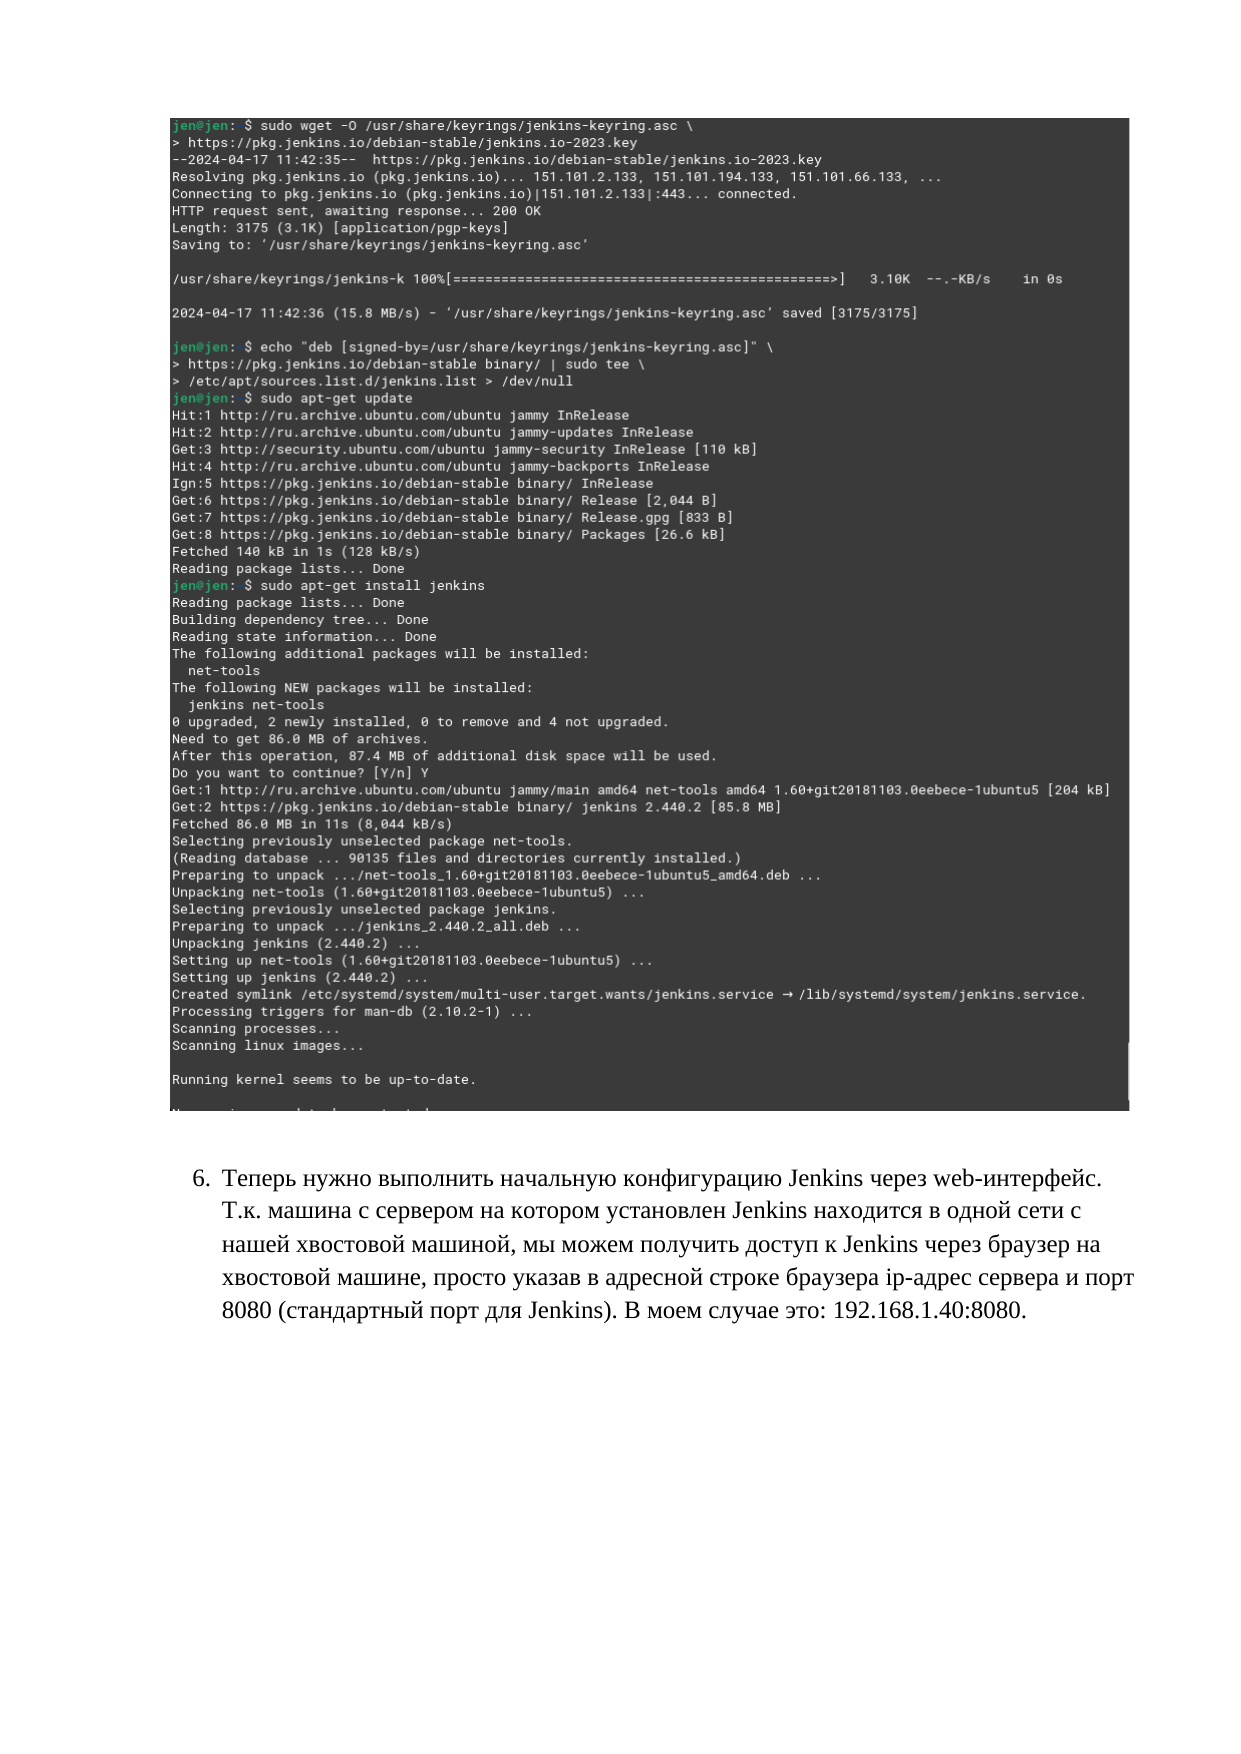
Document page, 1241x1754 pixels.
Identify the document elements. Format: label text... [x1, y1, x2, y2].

picture [169, 118, 1130, 1111]
list Теперь нужно выполнить начальную конфигурацию Jenkins через web-интерфейс. Т.к. машина с сервером на котором установлен Jenkins находится в одной сети с нашей хвостовой машиной, мы можем получить доступ к Jenkins через браузер на хвостовой машине, просто указав в адресной строке браузера ip-адрес сервера и порт 8080 (стандартный порт для Jenkins). В моем случае это: 192.168.1.40:8080. [192, 1163, 1152, 1323]
